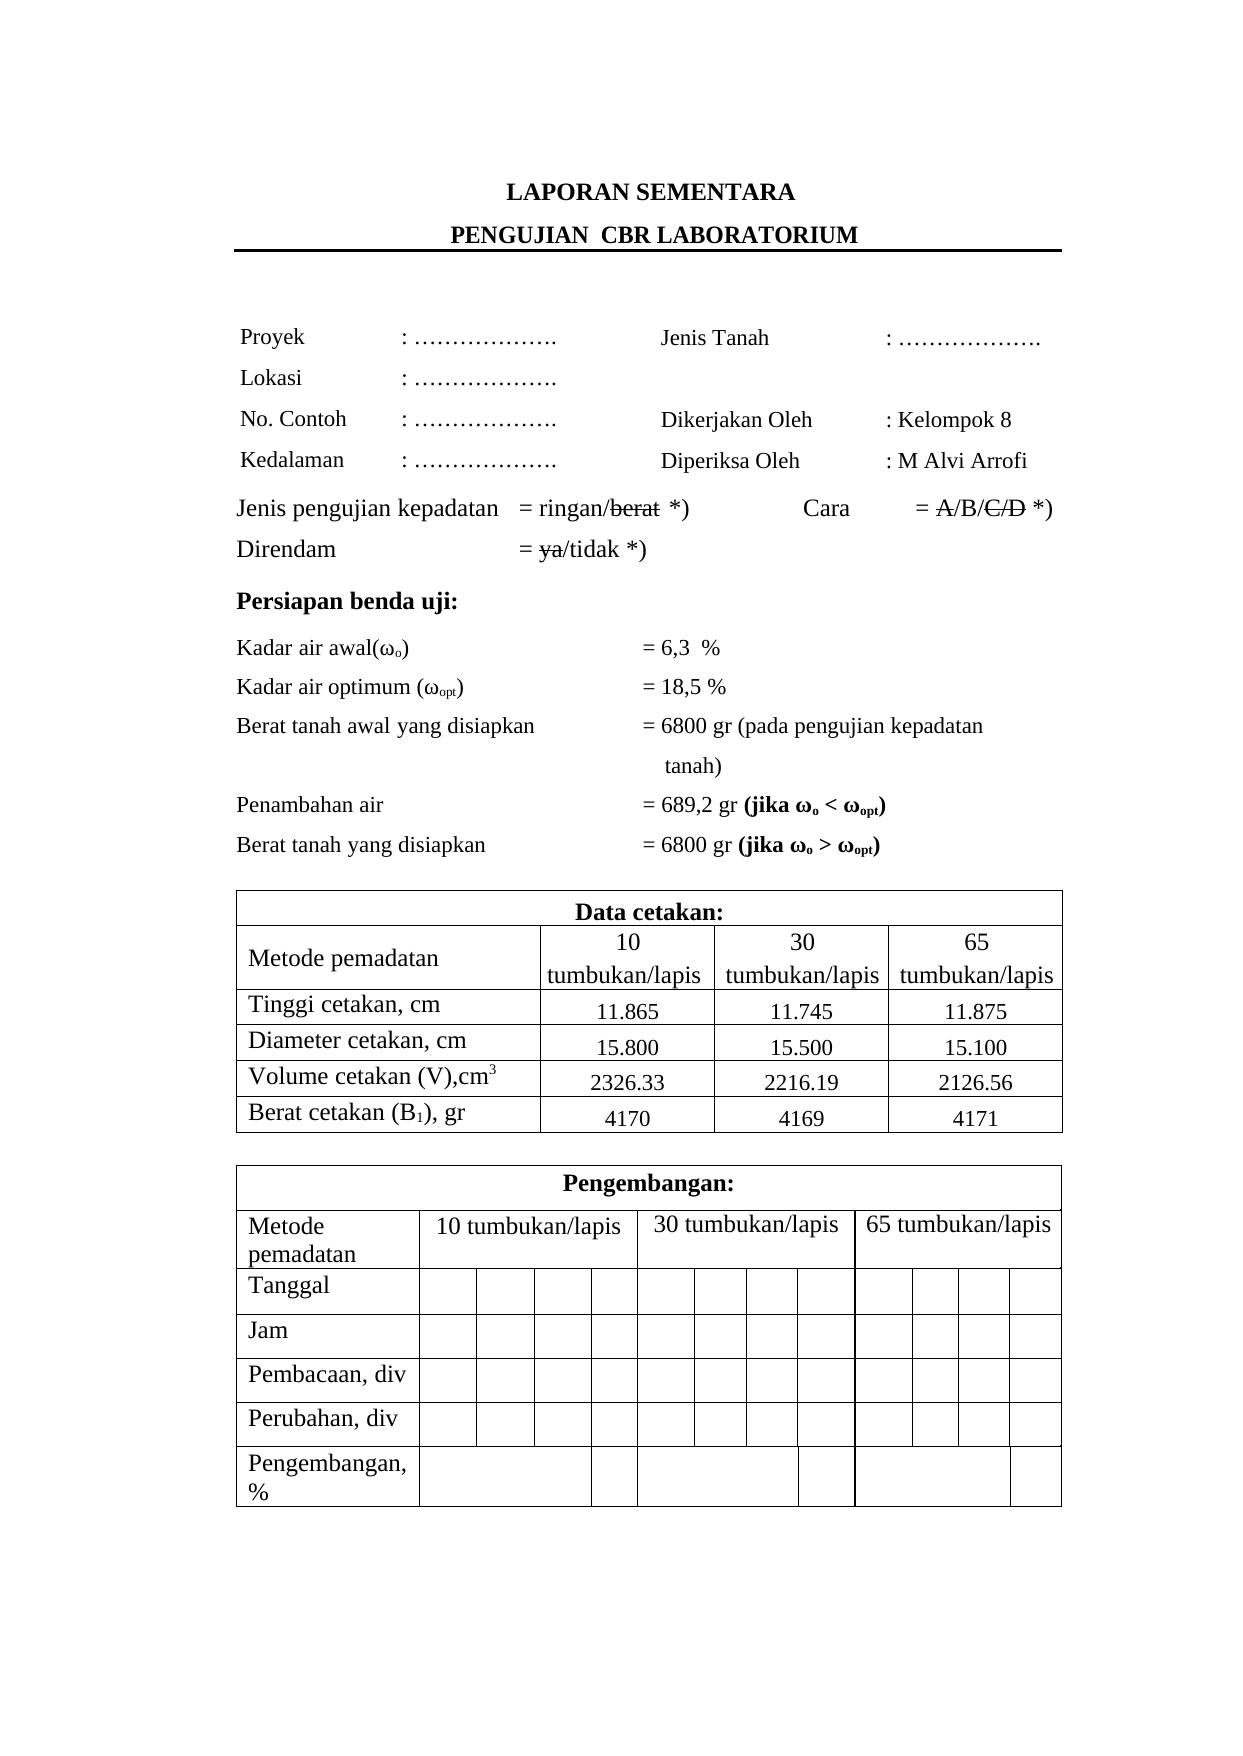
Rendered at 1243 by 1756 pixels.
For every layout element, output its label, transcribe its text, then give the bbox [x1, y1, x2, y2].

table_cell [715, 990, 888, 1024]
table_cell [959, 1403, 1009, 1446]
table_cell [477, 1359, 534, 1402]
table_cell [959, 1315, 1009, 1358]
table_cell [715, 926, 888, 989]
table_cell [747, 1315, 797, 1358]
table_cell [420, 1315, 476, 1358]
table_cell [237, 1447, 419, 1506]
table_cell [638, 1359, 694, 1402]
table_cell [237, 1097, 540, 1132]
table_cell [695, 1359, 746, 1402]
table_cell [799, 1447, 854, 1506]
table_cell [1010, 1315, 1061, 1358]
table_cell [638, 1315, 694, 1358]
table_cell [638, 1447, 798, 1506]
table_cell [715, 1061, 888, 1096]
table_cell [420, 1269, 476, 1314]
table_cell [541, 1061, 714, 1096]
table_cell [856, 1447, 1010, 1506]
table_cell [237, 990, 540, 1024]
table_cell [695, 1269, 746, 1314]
text Penambahan air = 689,2 gr (jika ωo < ωopt) [236, 791, 1066, 818]
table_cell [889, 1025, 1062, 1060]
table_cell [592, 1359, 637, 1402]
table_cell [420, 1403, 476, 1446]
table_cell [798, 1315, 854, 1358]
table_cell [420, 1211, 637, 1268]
text Persiapan benda uji: [236, 586, 1066, 614]
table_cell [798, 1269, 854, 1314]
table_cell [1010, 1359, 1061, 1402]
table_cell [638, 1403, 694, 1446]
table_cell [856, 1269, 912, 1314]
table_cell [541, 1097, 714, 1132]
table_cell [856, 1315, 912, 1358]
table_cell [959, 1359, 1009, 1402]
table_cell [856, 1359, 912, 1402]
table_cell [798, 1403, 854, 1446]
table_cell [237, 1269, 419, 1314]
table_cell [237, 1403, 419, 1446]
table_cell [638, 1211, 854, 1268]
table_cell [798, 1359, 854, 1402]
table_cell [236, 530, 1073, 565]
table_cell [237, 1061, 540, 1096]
text Berat tanah yang disiapkan = 6800 gr (jika ωo > ωopt) [236, 831, 1066, 857]
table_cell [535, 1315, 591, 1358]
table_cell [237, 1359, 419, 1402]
text Berat tanah awal yang disiapkan = 6800 gr (pada pengujian kepadatan tanah) [236, 712, 1066, 778]
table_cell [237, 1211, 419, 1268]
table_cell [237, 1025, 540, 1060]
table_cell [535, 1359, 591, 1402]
text Kadar air optimum (ωopt) = 18,5 % [236, 673, 1066, 699]
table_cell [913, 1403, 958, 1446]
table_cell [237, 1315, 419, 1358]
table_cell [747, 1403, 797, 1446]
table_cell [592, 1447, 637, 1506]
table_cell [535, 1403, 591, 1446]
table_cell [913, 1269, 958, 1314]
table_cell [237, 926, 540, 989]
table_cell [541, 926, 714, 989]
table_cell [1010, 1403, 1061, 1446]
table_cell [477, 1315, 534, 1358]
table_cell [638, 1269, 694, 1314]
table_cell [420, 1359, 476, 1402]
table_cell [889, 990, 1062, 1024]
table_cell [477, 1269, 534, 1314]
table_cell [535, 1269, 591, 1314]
text Kadar air awal(ωo) = 6,3 % [236, 633, 1066, 660]
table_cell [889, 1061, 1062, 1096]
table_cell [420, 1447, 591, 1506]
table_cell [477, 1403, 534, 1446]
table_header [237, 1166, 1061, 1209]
text LAPORAN SEMENTARA [236, 177, 1066, 206]
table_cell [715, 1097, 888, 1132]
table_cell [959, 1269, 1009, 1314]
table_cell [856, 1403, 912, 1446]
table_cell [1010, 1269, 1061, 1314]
text PENGUJIAN CBR LABORATORIUM [236, 220, 1066, 249]
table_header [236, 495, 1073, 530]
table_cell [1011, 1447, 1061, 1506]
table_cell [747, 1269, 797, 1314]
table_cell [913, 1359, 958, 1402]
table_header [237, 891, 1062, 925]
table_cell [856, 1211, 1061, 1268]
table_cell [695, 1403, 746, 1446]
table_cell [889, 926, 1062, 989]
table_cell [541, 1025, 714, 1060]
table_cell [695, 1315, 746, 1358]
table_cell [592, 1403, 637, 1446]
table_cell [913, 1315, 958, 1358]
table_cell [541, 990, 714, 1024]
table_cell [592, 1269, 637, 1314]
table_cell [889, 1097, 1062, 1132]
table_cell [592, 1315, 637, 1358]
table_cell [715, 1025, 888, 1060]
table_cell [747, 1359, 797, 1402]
